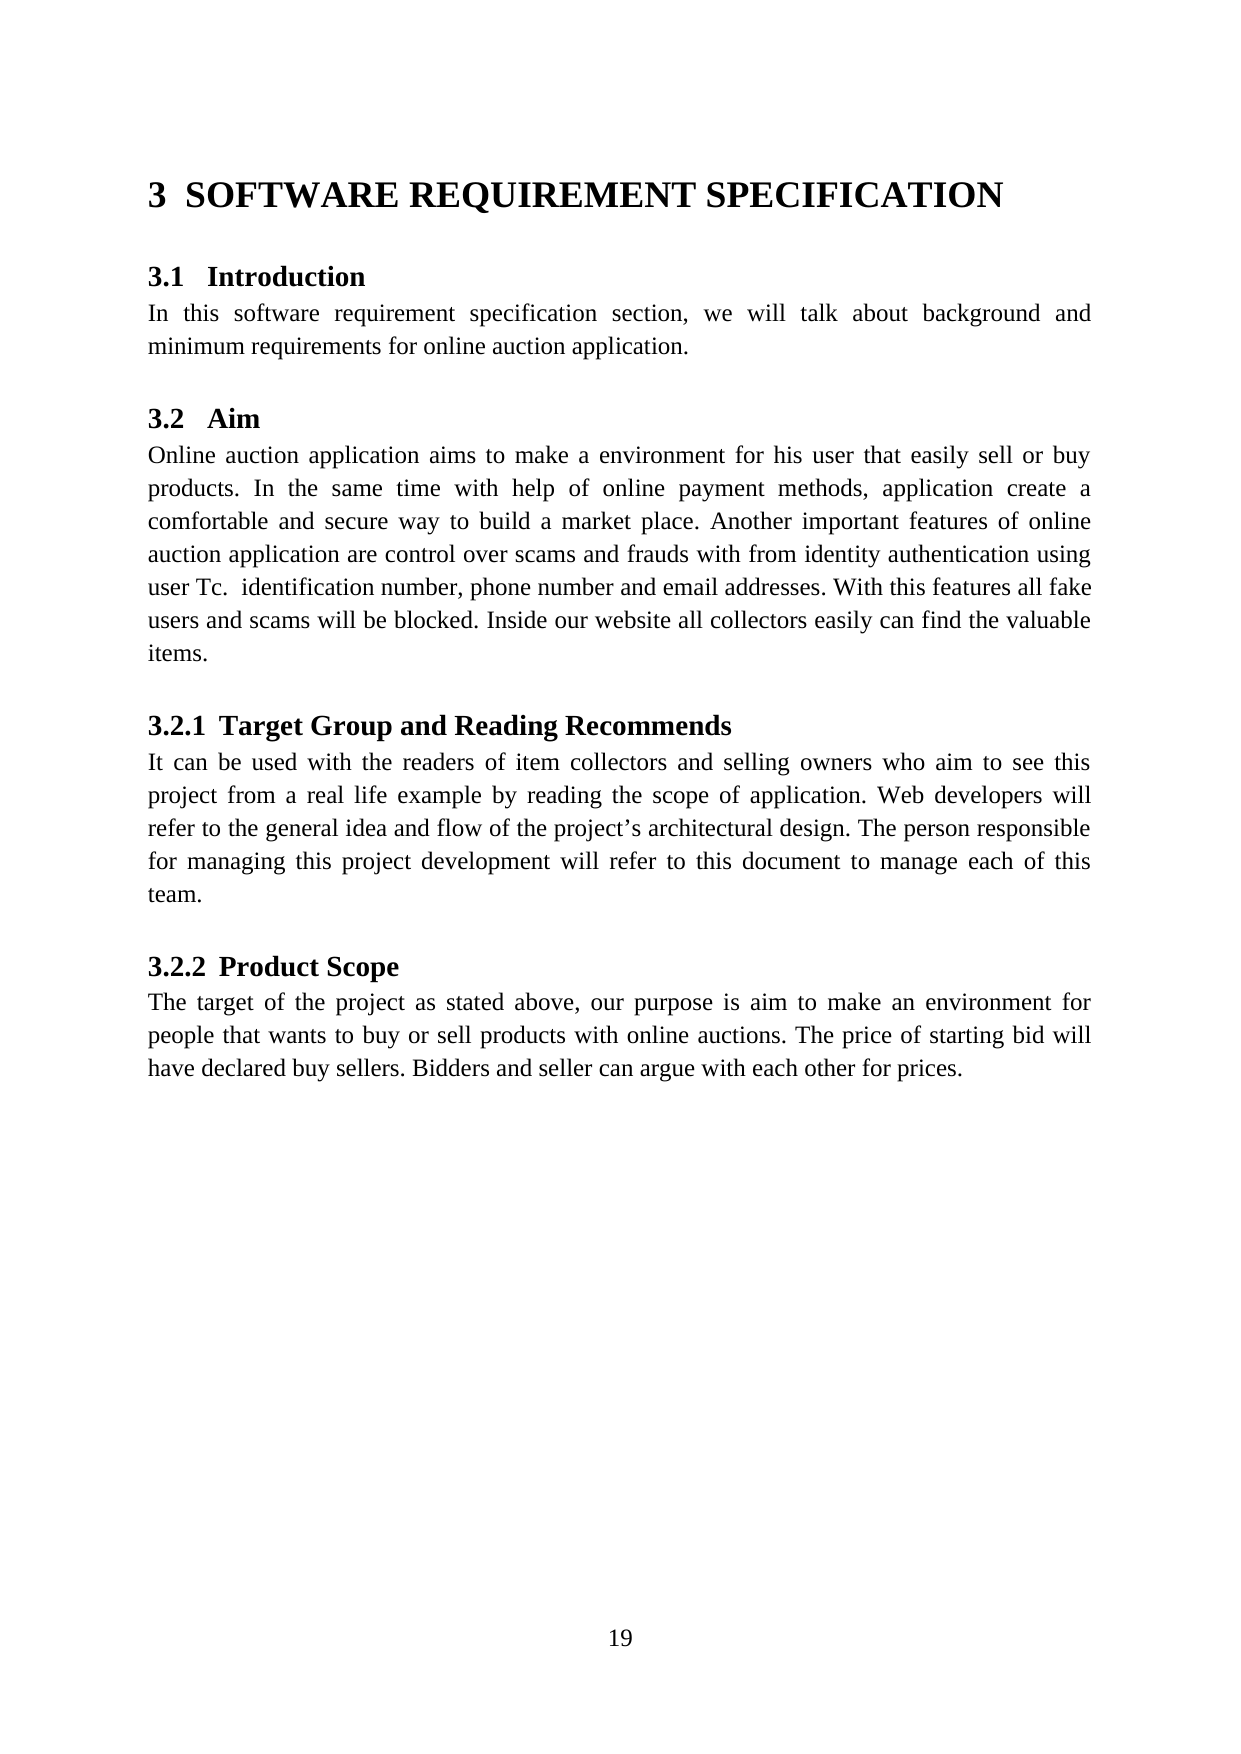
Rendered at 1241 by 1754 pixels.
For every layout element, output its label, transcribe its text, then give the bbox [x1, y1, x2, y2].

subtitle Target Group and Reading Recommends [148, 708, 1092, 742]
text Online auction application aims to make a environment for his user that easily sell or buy products. In the same time with help of online payment methods, application create a comfortable and secure way to build a market place. Another important features of online auction application are control over scams and frauds with from identity authentication using user Tc. identification number, phone number and email addresses. With this features all fake users and scams will be blocked. Inside our website all collectors easily can find the valuable items. [148, 440, 1092, 667]
text It can be used with the readers of item collectors and selling owners who aim to see this project from a real life example by reading the scope of application. Web developers will refer to the general idea and flow of the project’s architectural design. The person responsible for managing this project development will refer to this document to manage each of this team. [148, 747, 1092, 907]
subtitle Introduction [148, 259, 1092, 293]
subtitle Product Scope [148, 949, 1092, 982]
subtitle SOFTWARE REQUIREMENT SPECIFICATION [148, 173, 1092, 216]
subtitle Aim [148, 401, 1092, 435]
text The target of the project as stated above, our purpose is aim to make an environment for people that wants to buy or sell products with online auctions. The price of starting bid will have declared buy sellers. Bidders and seller can argue with each other for prices. [148, 987, 1092, 1082]
text In this software requirement specification section, we will talk about background and minimum requirements for online auction application. [148, 298, 1092, 360]
